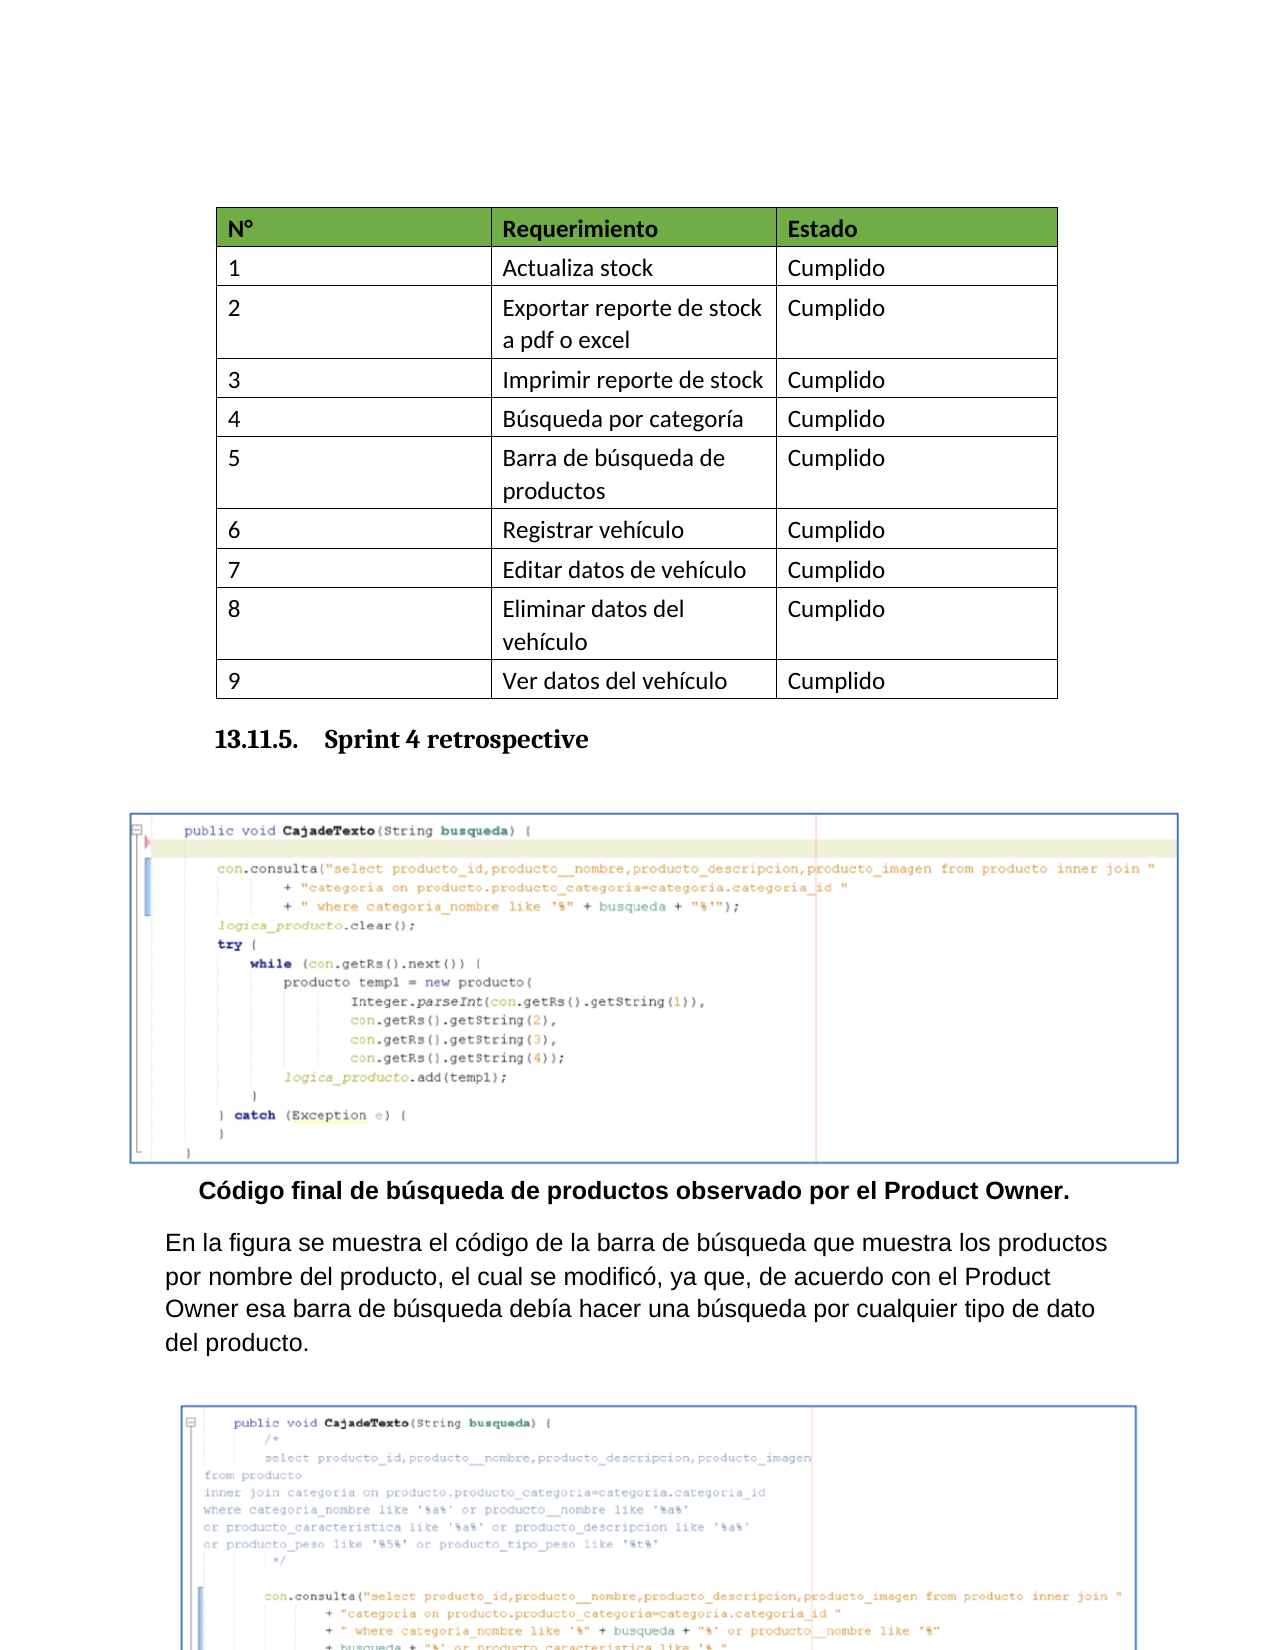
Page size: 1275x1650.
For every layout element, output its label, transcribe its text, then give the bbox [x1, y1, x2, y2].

table_cell Barra de búsqueda de productos [492, 437, 776, 508]
table_cell Exportar reporte de stock a pdf o excel [492, 286, 776, 357]
table_cell 8 [217, 588, 491, 659]
table_cell Cumplido [777, 660, 1057, 698]
table_cell Cumplido [777, 247, 1057, 285]
table_cell Cumplido [777, 359, 1057, 397]
table_cell 5 [217, 437, 491, 508]
table_cell Cumplido [777, 398, 1057, 436]
table_header N° [217, 208, 491, 246]
table_cell Actualiza stock [492, 247, 776, 285]
list Sprint 4 retrospective [215, 724, 1098, 755]
table_cell Búsqueda por categoría [492, 398, 776, 436]
table_cell 7 [217, 549, 491, 587]
table_cell 4 [217, 398, 491, 436]
table_cell Cumplido [777, 588, 1057, 659]
table_cell Cumplido [777, 286, 1057, 357]
picture [177, 1401, 1142, 1650]
table_cell Ver datos del vehículo [492, 660, 776, 698]
table_header Estado [777, 208, 1057, 246]
table_cell 3 [217, 359, 491, 397]
picture [125, 808, 1184, 1169]
table_cell Imprimir reporte de stock [492, 359, 776, 397]
table_cell Cumplido [777, 549, 1057, 587]
table_cell 6 [217, 509, 491, 547]
table_cell Eliminar datos del vehículo [492, 588, 776, 659]
table_cell 9 [217, 660, 491, 698]
table_cell Cumplido [777, 509, 1057, 547]
table_cell Registrar vehículo [492, 509, 776, 547]
table_cell Cumplido [777, 437, 1057, 508]
table_cell Editar datos de vehículo [492, 549, 776, 587]
table_cell 2 [217, 286, 491, 357]
table_header Requerimiento [492, 208, 776, 246]
table_cell 1 [217, 247, 491, 285]
